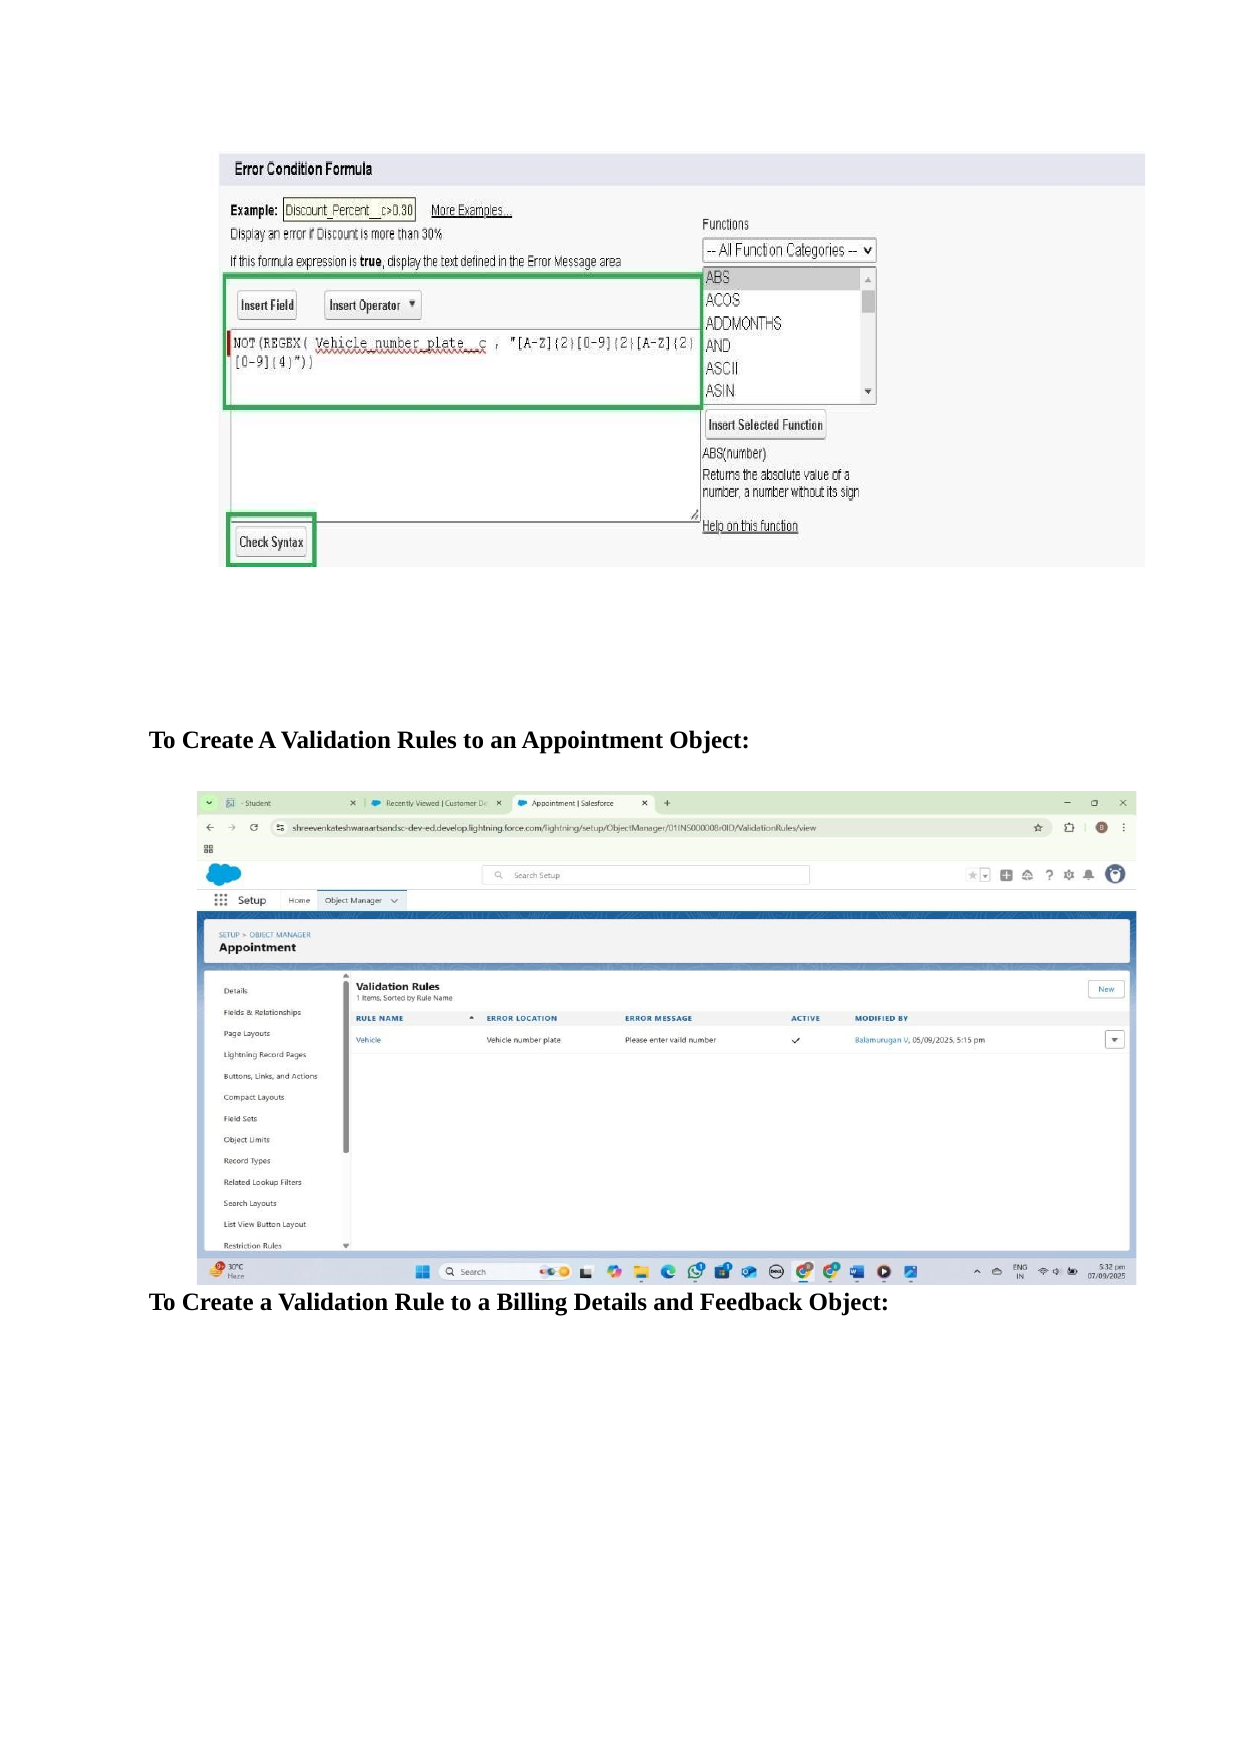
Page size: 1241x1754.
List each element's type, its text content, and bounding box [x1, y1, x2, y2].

text To Create a Validation Rule to a Billing Details and Feedback Object: [148, 1287, 1104, 1316]
picture [196, 791, 1137, 1285]
picture [209, 151, 1146, 567]
text To Create A Validation Rules to an Appointment Object: [148, 725, 1104, 754]
